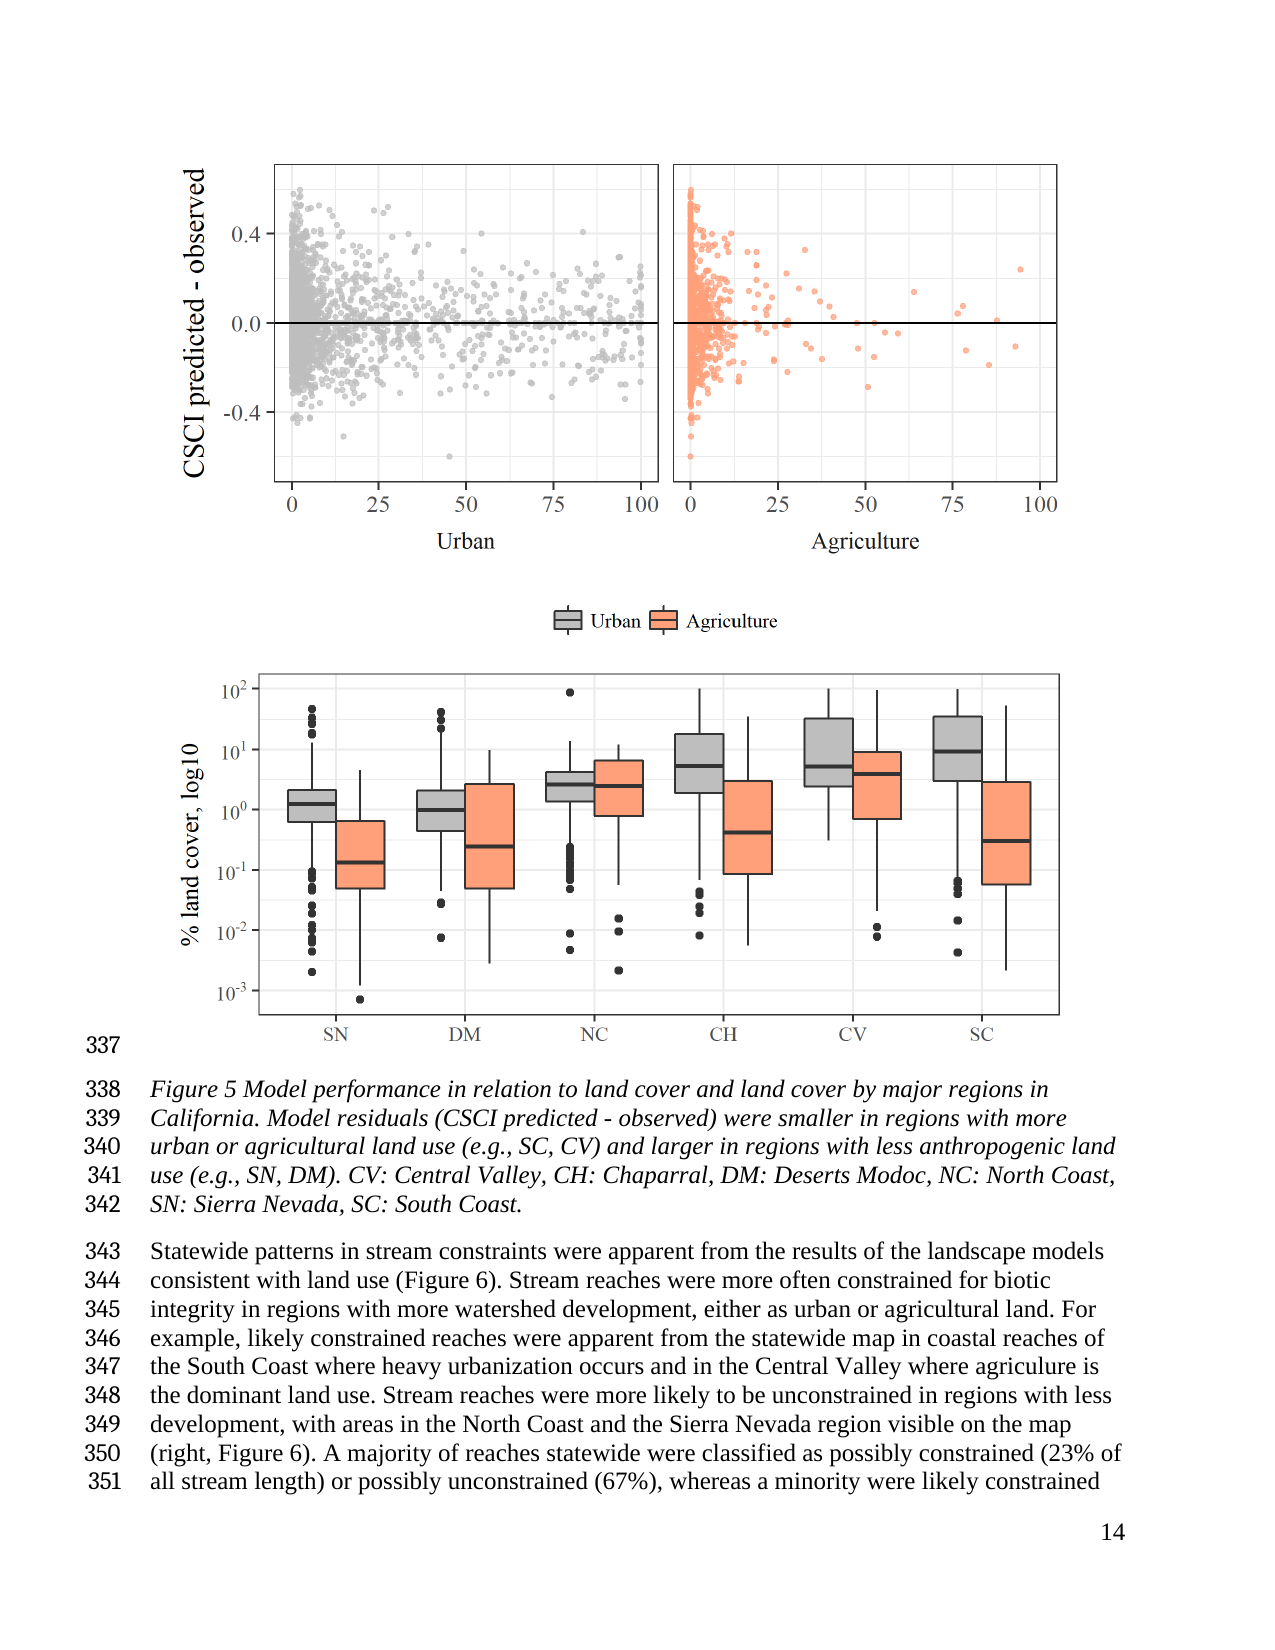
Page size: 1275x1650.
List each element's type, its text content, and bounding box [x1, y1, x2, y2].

text Figure 5 Model performance in relation to land cover and land cover by major regions in California. Model residuals (CSCI predicted - observed) were smaller in regions with more urban or agricultural land use (e.g., SC, CV) and larger in regions with less anthropogenic land use (e.g., SN, DM). CV: Central Valley, CH: Chaparral, DM: Deserts Modoc, NC: North Coast, SN: Sierra Nevada, SC: South Coast. [150, 1074, 1125, 1218]
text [150, 1236, 1125, 1495]
picture [168, 150, 1072, 1053]
